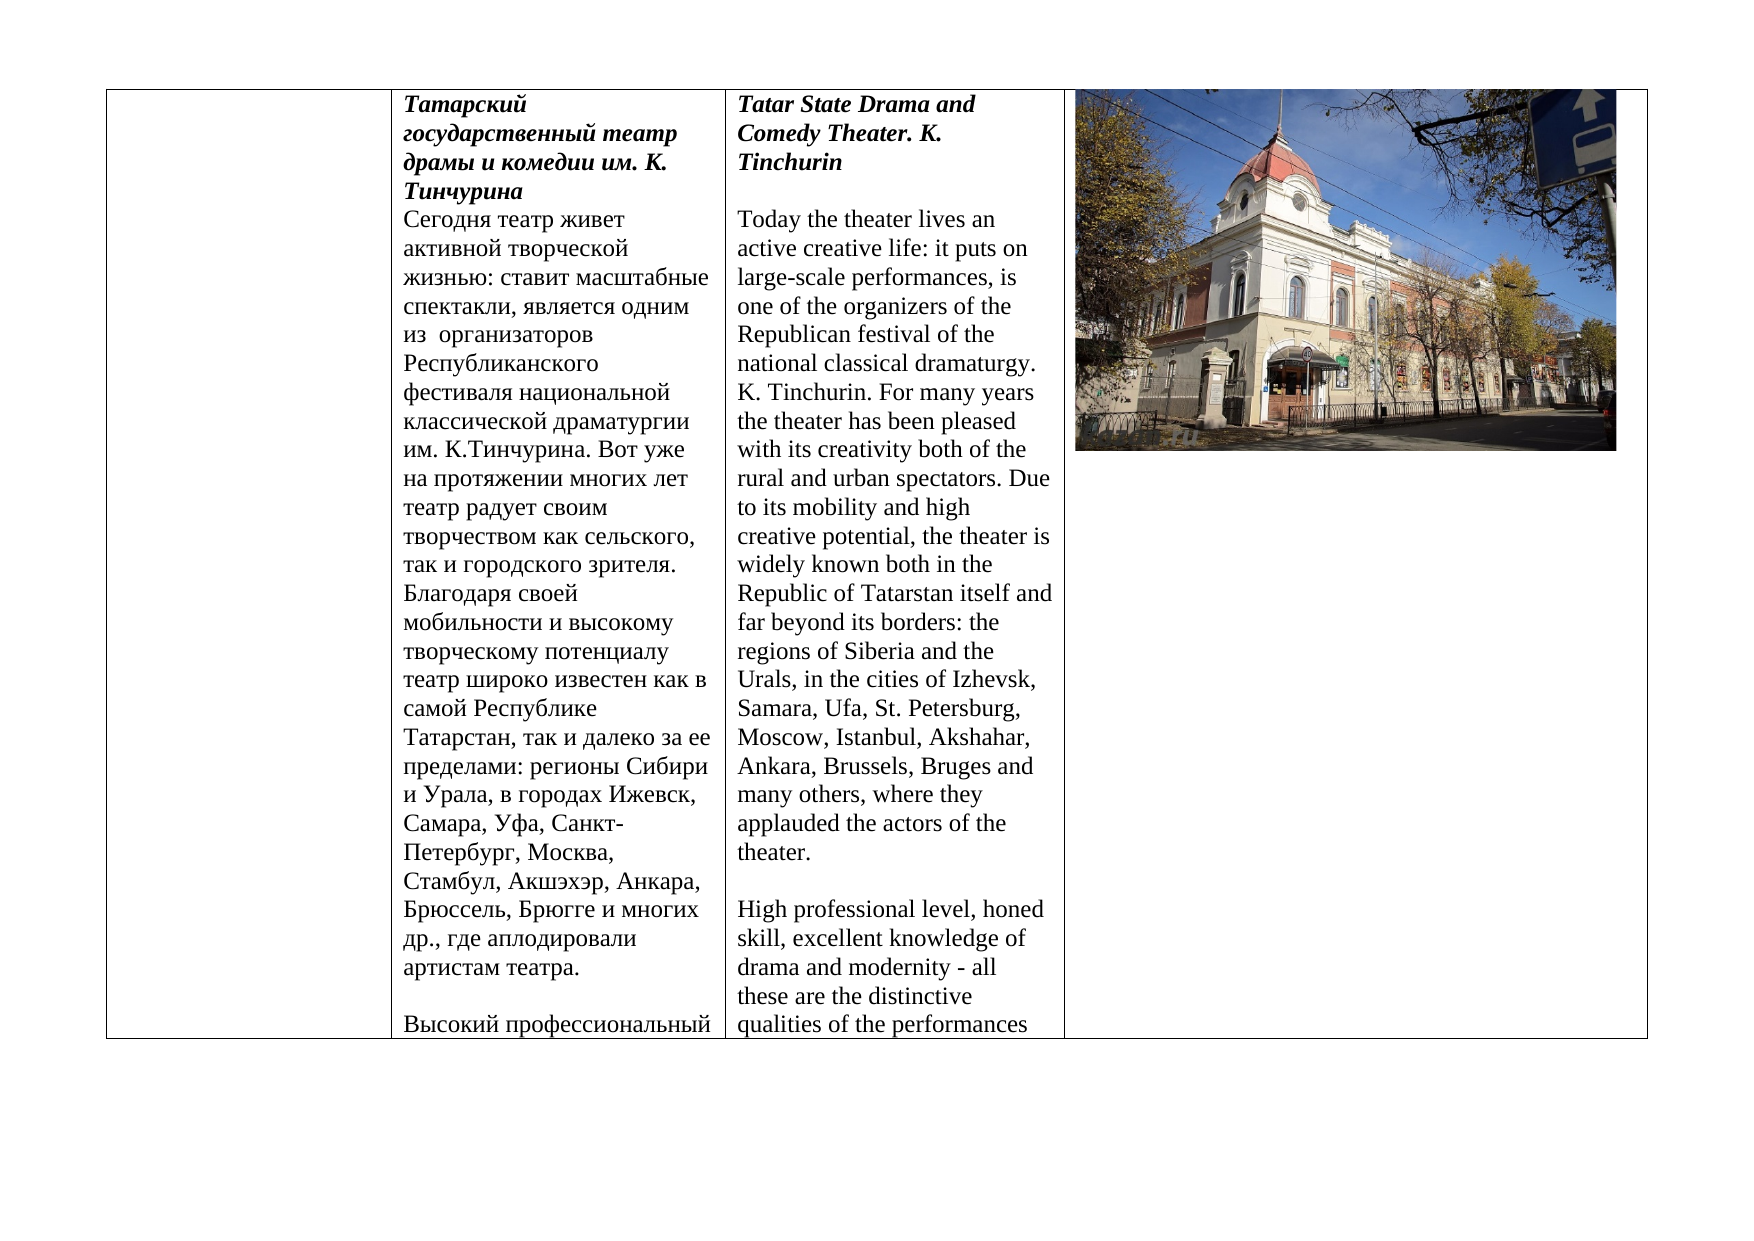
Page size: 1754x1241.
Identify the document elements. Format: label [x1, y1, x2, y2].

table_cell [1065, 90, 1647, 1038]
table_cell [392, 90, 725, 1038]
table_cell [726, 90, 1064, 1038]
picture [1075, 89, 1617, 451]
